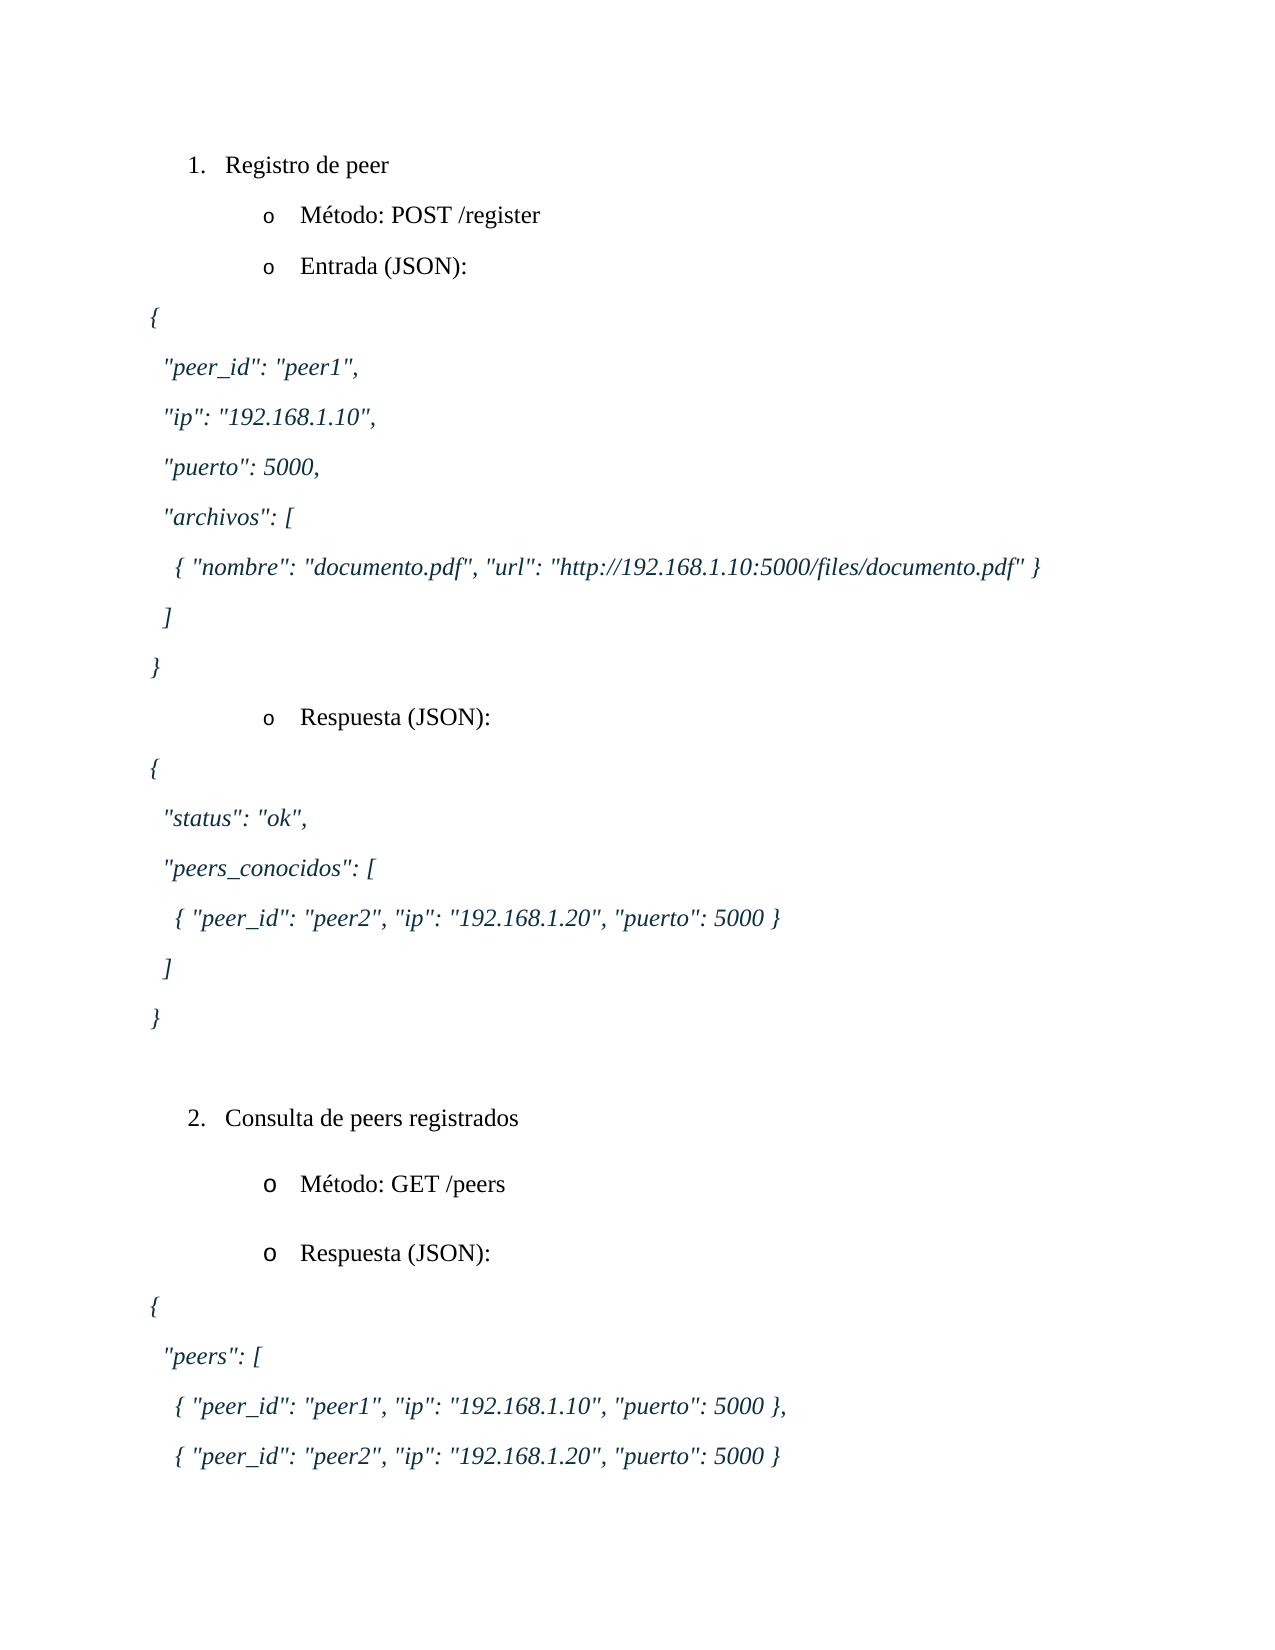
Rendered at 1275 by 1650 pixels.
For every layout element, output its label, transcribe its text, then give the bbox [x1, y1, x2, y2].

text { [150, 753, 1125, 782]
list Entrada (JSON): [262, 251, 1125, 281]
text { "peer_id": "peer2", "ip": "192.168.1.20", "puerto": 5000 } [150, 903, 1125, 932]
text "archivos": [ [150, 502, 1125, 531]
list Método: POST /register [262, 200, 1125, 229]
text ] [150, 602, 1125, 631]
text { [150, 1291, 1125, 1320]
text { "peer_id": "peer1", "ip": "192.168.1.10", "puerto": 5000 }, [150, 1391, 1125, 1420]
list Consulta de peers registrados [187, 1103, 1125, 1132]
list Registro de peer [187, 150, 1125, 179]
text "peers_conocidos": [ [150, 853, 1125, 882]
text } [150, 1003, 1125, 1032]
text "status": "ok", [150, 803, 1125, 832]
text { "nombre": "documento.pdf", "url": "http://192.168.1.10:5000/files/documento.pdf" } [150, 552, 1125, 581]
text ] [150, 953, 1125, 982]
text { "peer_id": "peer2", "ip": "192.168.1.20", "puerto": 5000 } [150, 1441, 1125, 1470]
list Método: GET /peers [262, 1169, 1125, 1200]
text "puerto": 5000, [150, 452, 1125, 481]
text "peers": [ [150, 1341, 1125, 1370]
text "peer_id": "peer1", [150, 352, 1125, 381]
list Respuesta (JSON): [262, 702, 1125, 731]
text } [150, 652, 1125, 681]
text { [150, 302, 1125, 331]
list Respuesta (JSON): [262, 1238, 1125, 1269]
text "ip": "192.168.1.10", [150, 402, 1125, 431]
